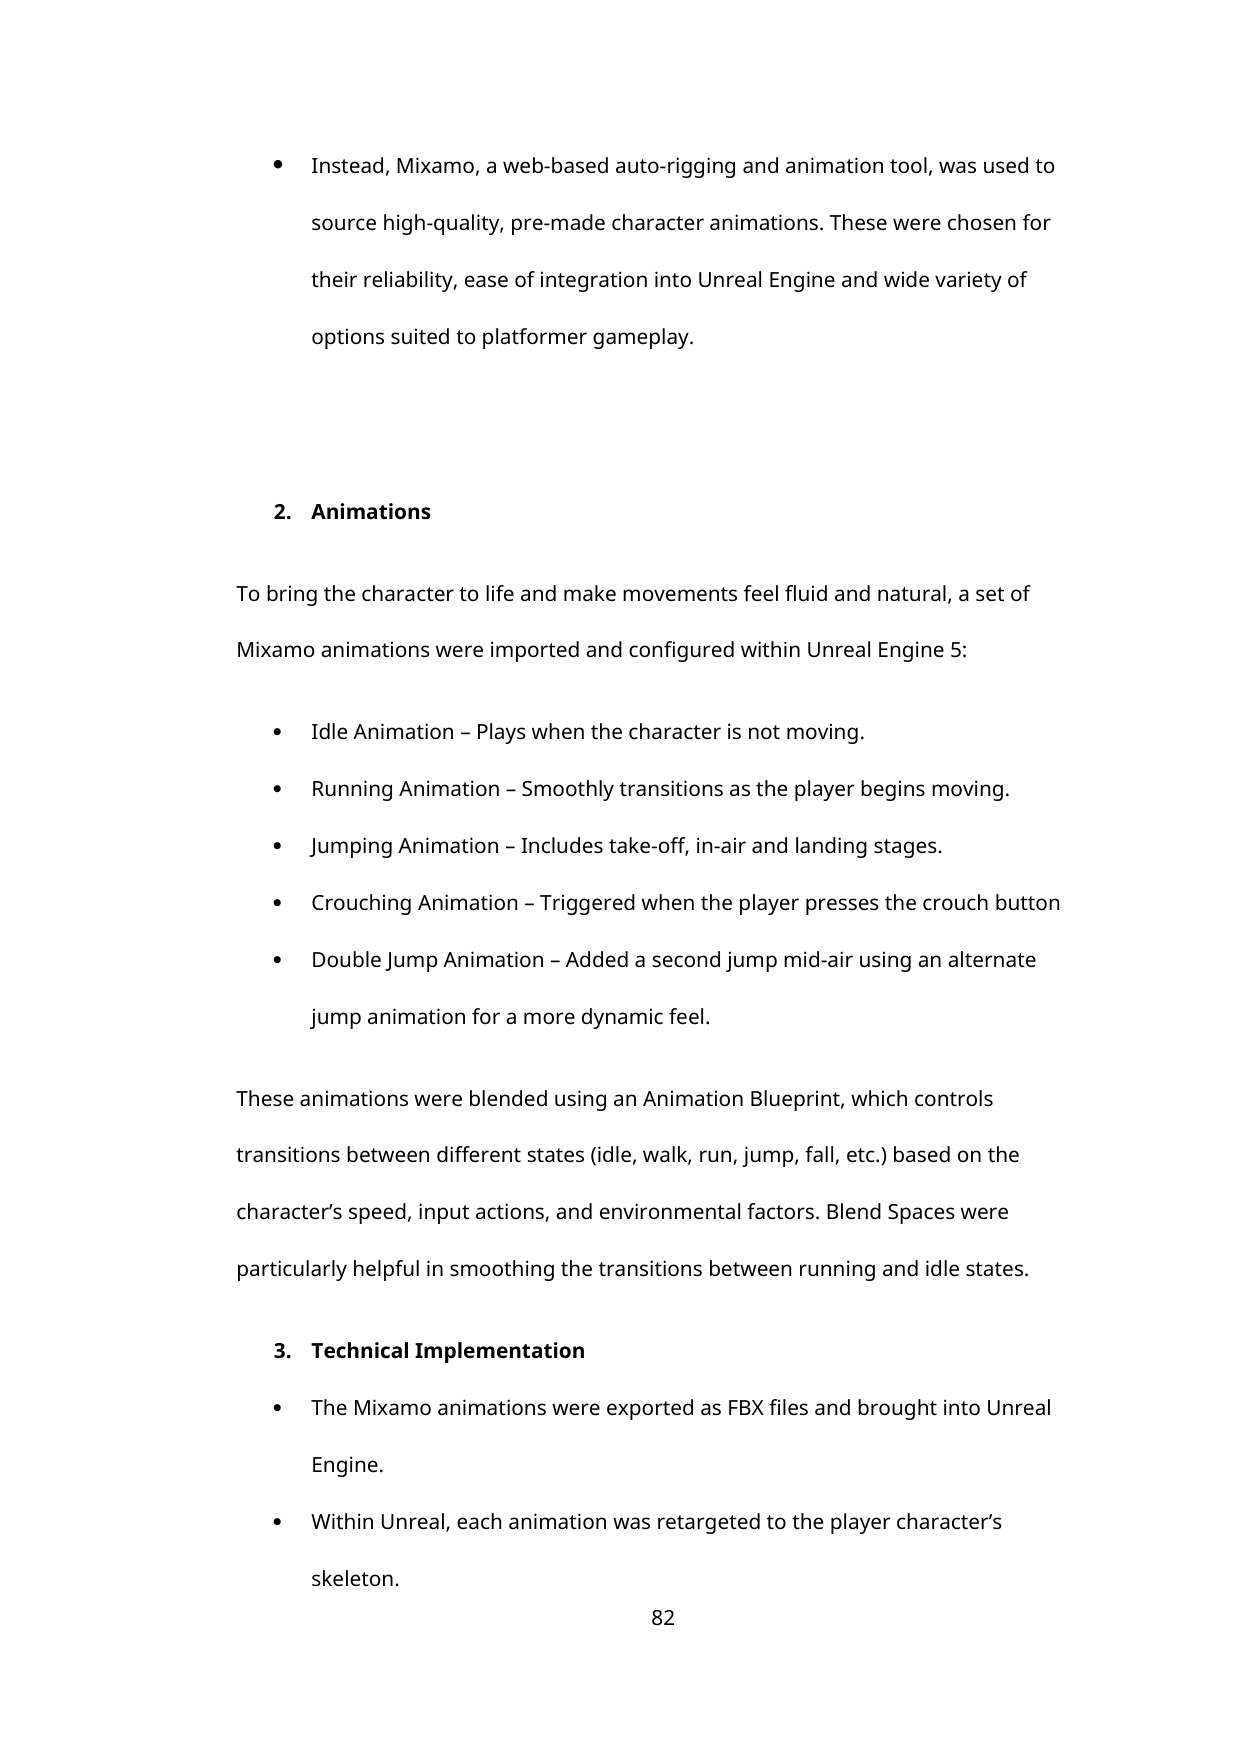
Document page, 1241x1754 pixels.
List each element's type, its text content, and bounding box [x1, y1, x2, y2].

list Animations [274, 497, 1090, 525]
list Jumping Animation – Includes take-off, in-air and landing stages. [274, 831, 1090, 860]
list Crouching Animation – Triggered when the player presses the crouch button [274, 888, 1090, 917]
text These animations were blended using an Animation Blueprint, which controls transitions between different states (idle, walk, run, jump, fall, etc.) based on the character’s speed, input actions, and environmental factors. Blend Spaces were particularly helpful in smoothing the transitions between running and idle states. [236, 1084, 1090, 1283]
list The Mixamo animations were exported as FBX files and brought into Unreal Engine. [274, 1393, 1090, 1478]
list Running Animation – Smoothly transitions as the player begins moving. [274, 774, 1090, 803]
list Technical Implementation [274, 1336, 1090, 1365]
list Double Jump Animation – Added a second jump mid-air using an alternate jump animation for a more dynamic feel. [274, 945, 1090, 1030]
list Idle Animation – Plays when the character is not moving. [274, 717, 1090, 746]
list Instead, Mixamo, a web-based auto-rigging and animation tool, was used to source high-quality, pre-made character animations. These were chosen for their reliability, ease of integration into Unreal Engine and wide variety of options suited to platformer gameplay. [274, 151, 1090, 350]
list Within Unreal, each animation was retargeted to the player character’s skeleton. [274, 1507, 1090, 1592]
text To bring the character to life and make movements feel fluid and natural, a set of Mixamo animations were imported and configured within Unreal Engine 5: [236, 579, 1090, 664]
